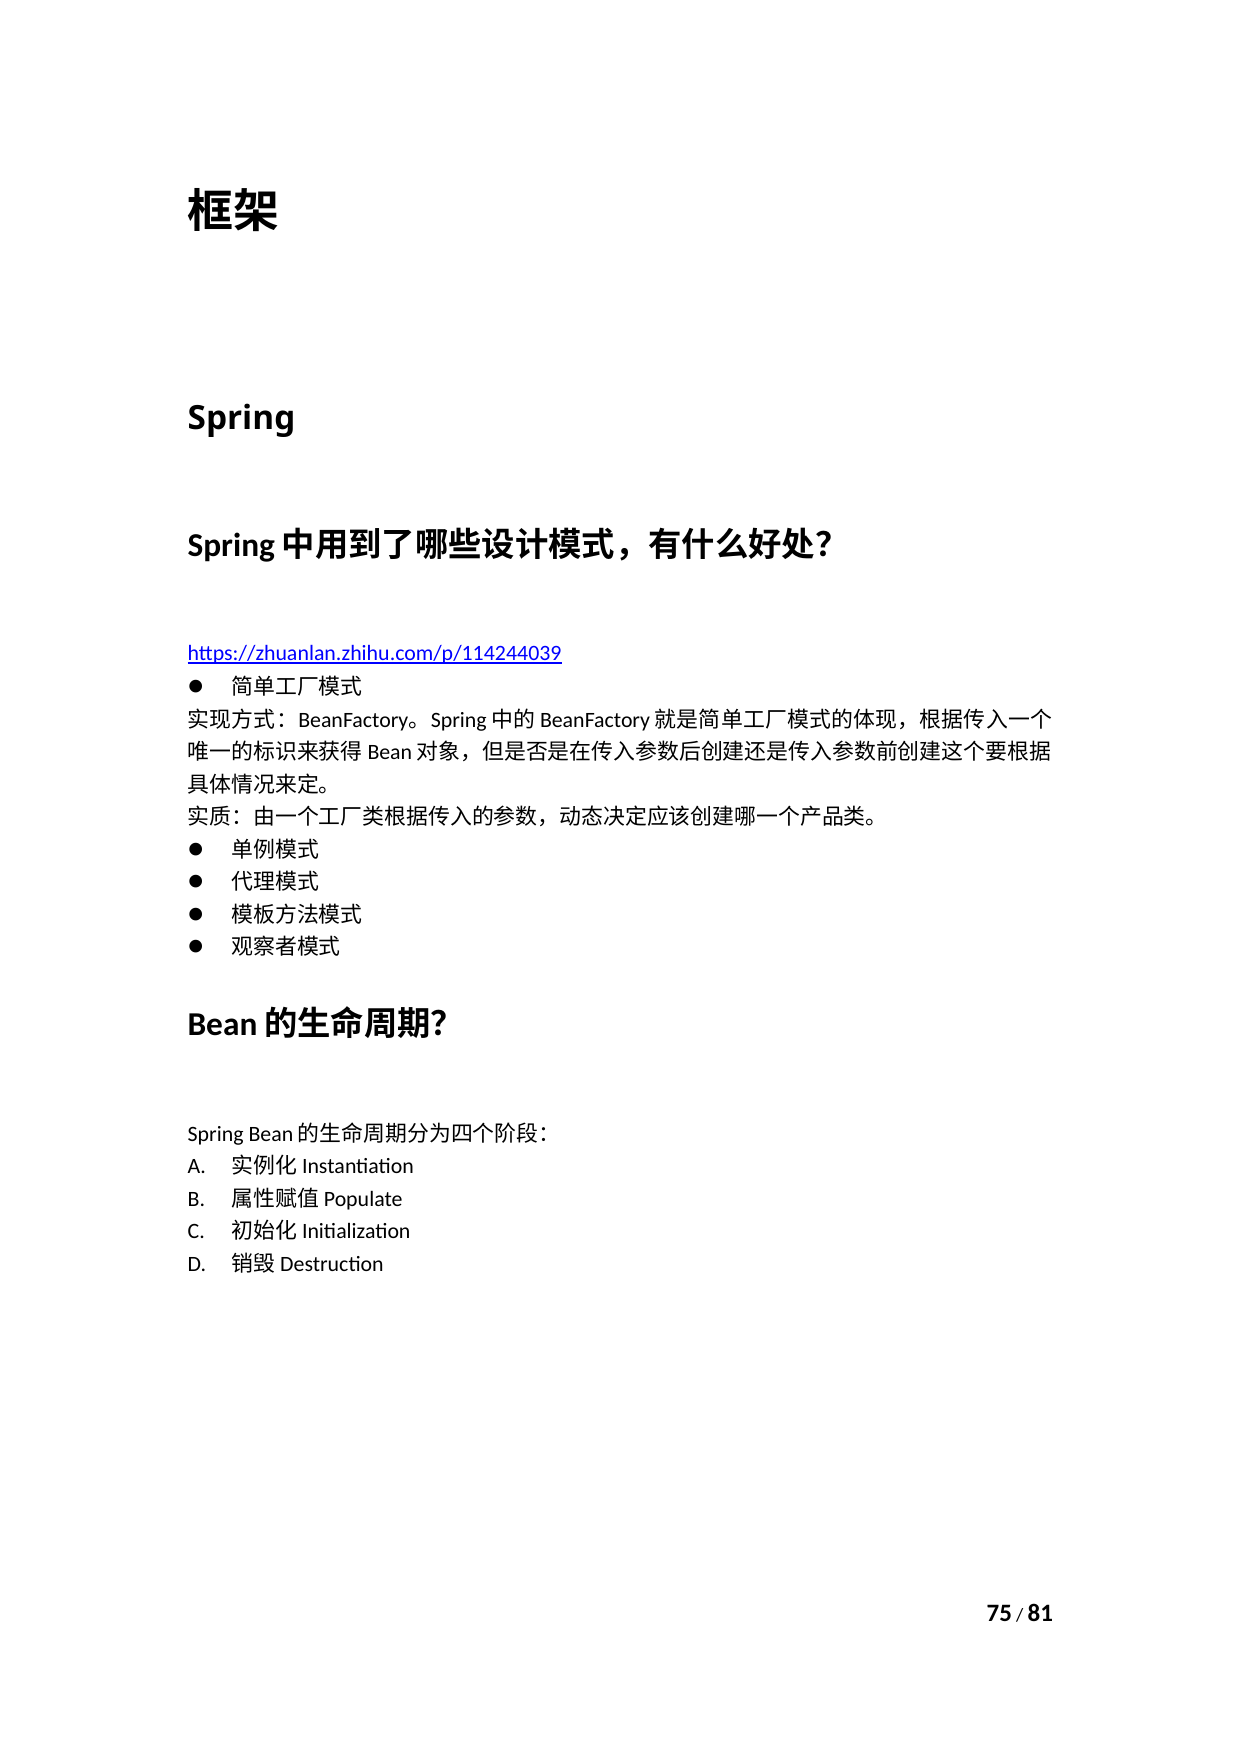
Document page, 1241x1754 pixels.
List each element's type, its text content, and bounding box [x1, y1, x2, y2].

text https://zhuanlan.zhihu.com/p/114244039 [187, 636, 1053, 669]
text 实质：由一个工厂类根据传入的参数，动态决定应该创建哪一个产品类。 [187, 799, 1053, 831]
list 代理模式 [187, 864, 1053, 896]
subtitle Spring [187, 384, 1053, 449]
subtitle Spring中用到了哪些设计模式，有什么好处？ [187, 509, 1053, 574]
list 单例模式 [187, 831, 1053, 864]
list 模板方法模式 [187, 896, 1053, 929]
list 初始化 Initialization [187, 1213, 1053, 1246]
text Spring Bean的生命周期分为四个阶段： [187, 1116, 1053, 1148]
list 销毁 Destruction [187, 1246, 1053, 1278]
subtitle 框架 [187, 158, 1053, 256]
text 实现方式：BeanFactory。Spring中的BeanFactory就是简单工厂模式的体现，根据传入一个唯一的标识来获得Bean对象，但是否是在传入参数后创建还是传入参数前创建这个要根据具体情况来定。 [187, 701, 1053, 799]
list 简单工厂模式 [187, 669, 1053, 701]
list 实例化 Instantiation [187, 1148, 1053, 1181]
list 属性赋值 Populate [187, 1181, 1053, 1213]
list 观察者模式 [187, 929, 1053, 961]
subtitle Bean的生命周期？ [187, 988, 1053, 1053]
